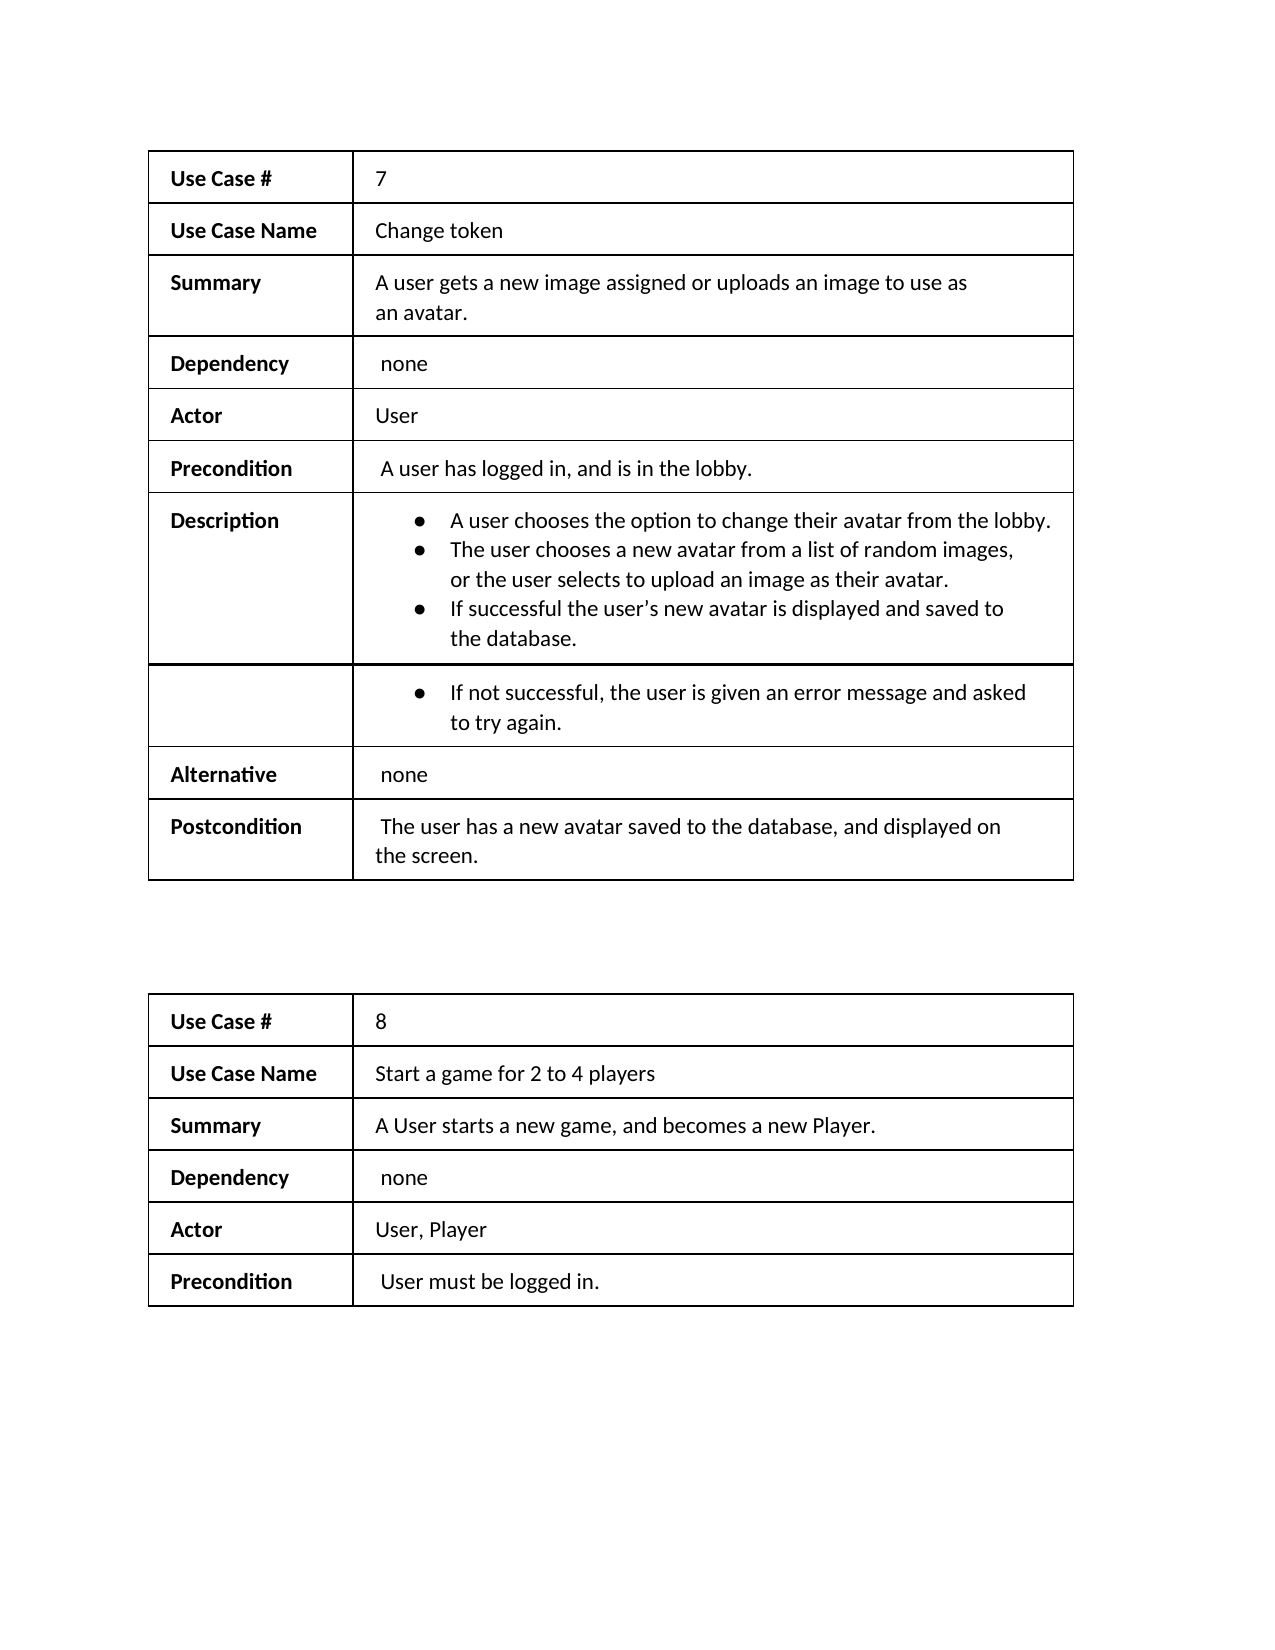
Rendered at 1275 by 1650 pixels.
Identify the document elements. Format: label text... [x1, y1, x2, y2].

table_cell Actor [149, 389, 352, 439]
table_cell Dependency [149, 1151, 352, 1201]
table_cell A user chooses the option to change their avatar from the lobby. The user chooses a new avatar from a list of random images, or the user selects to upload an image as their avatar. If successful the user’s new avatar is displayed and saved to the database. [354, 493, 1073, 662]
table_cell A user has logged in, and is in the lobby. [354, 441, 1073, 492]
table_cell none [354, 747, 1073, 798]
table_cell The user has a new avatar saved to the database, and displayed on the screen. [354, 800, 1073, 879]
table_cell Summary [149, 1099, 352, 1149]
table_cell A user gets a new image assigned or uploads an image to use as an avatar. [354, 256, 1073, 335]
table_header 8 [354, 995, 1073, 1045]
table_cell Actor [149, 1203, 352, 1253]
table_cell Start a game for 2 to 4 players [354, 1047, 1073, 1097]
table_cell Dependency [149, 337, 352, 387]
table_cell User, Player [354, 1203, 1073, 1253]
table_cell none [354, 337, 1073, 387]
table_cell Alternative [149, 747, 352, 798]
table_cell Summary [149, 256, 352, 335]
table_cell Precondition [149, 1255, 352, 1305]
table_cell Postcondition [149, 800, 352, 879]
table_cell Description [149, 493, 352, 662]
table_header Use Case # [149, 152, 352, 202]
table_cell User [354, 389, 1073, 439]
table_header 7 [354, 152, 1073, 202]
table_header [149, 666, 352, 746]
table_cell Precondition [149, 441, 352, 492]
table_cell Use Case Name [149, 1047, 352, 1097]
table_cell Use Case Name [149, 204, 352, 254]
table_cell Change token [354, 204, 1073, 254]
table_header Use Case # [149, 995, 352, 1045]
table_header If not successful, the user is given an error message and asked to try again. [354, 666, 1073, 746]
table_cell A User starts a new game, and becomes a new Player. [354, 1099, 1073, 1149]
table_cell none [354, 1151, 1073, 1201]
table_cell User must be logged in. [354, 1255, 1073, 1305]
